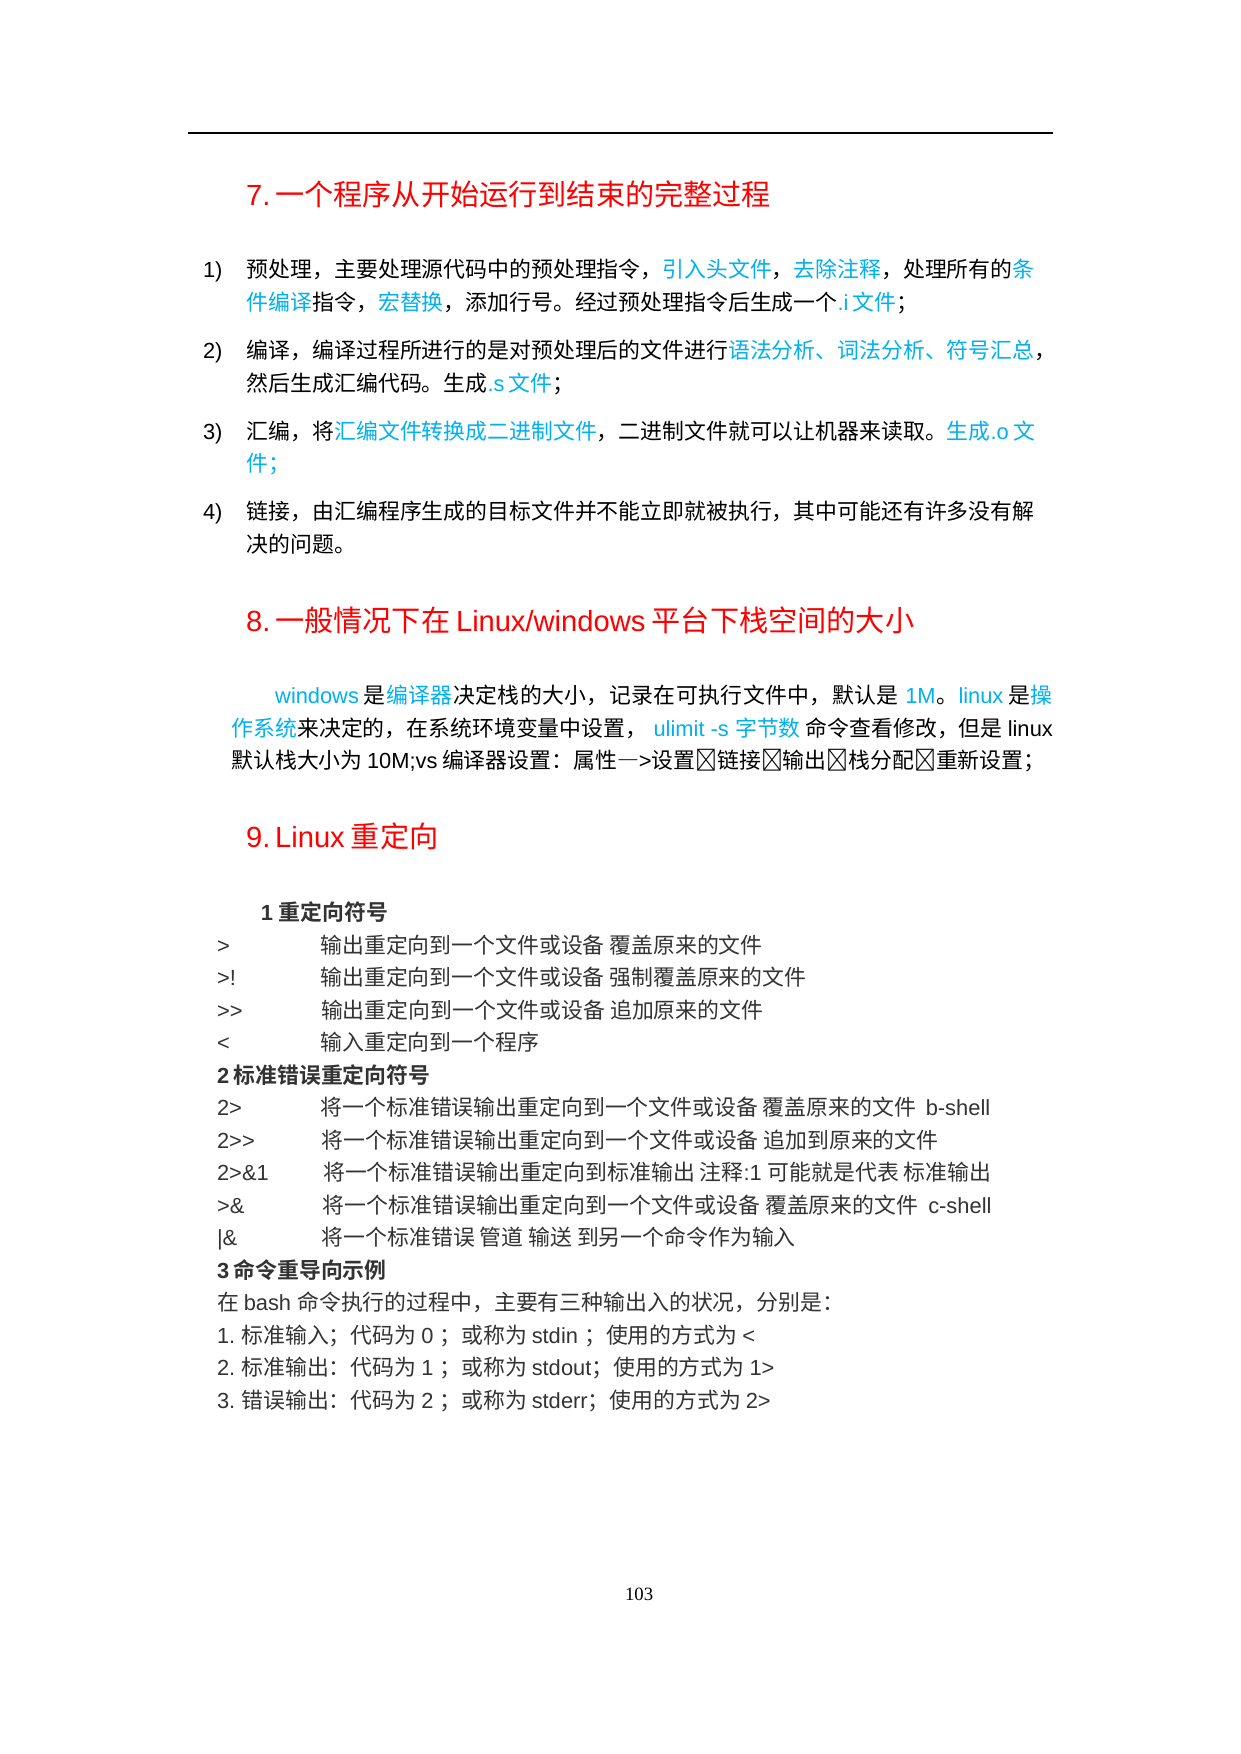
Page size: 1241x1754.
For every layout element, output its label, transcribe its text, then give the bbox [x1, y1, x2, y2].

text windows是编译器决定栈的大小，记录在可执行文件中，默认是1M。linux是操作系统来决定的，在系统环境变量中设置， ulimit -s 字节数 命令查看修改，但是linux默认栈大小为10M;vs编译器设置：属性—>设置链接输出栈分配重新设置； [231, 741, 1053, 776]
text 1 重定向符号 > 输出重定向到一个文件或设备 覆盖原来的文件 >! 输出重定向到一个文件或设备 强制覆盖原来的文件 >> 输出重定向到一个文件或设备 追加原来的文件 < 输入重定向到一个程序 2标准错误重定向符号 2> 将一个标准错误输出重定向到一个文件或设备 覆盖原来的文件 b-shell 2>> 将一个标准错误输出重定向到一个文件或设备 追加到原来的文件 2>&1 将一个标准错误输出重定向到标准输出 注释:1 可能就是代表 标准输出 >& 将一个标准错误输出重定向到一个文件或设备 覆盖原来的文件 c-shell |& 将一个标准错误 管道 输送 到另一个命令作为输入 3命令重导向示例 在 bash 命令执行的过程中，主要有三种输出入的状况，分别是： 1. 标准输入；代码为 0 ；或称为 stdin ；使用的方式为 < 2. 标准输出：代码为 1 ；或称为 stdout；使用的方式为 1> 3. 错误输出：代码为 2 ；或称为 stderr；使用的方式为 2> [217, 895, 1053, 1415]
subtitle 一般情况下在Linux/windows平台下栈空间的大小 [187, 586, 1053, 651]
text windows是编译器决定栈的大小，记录在可执行文件中，默认是1M。linux是操作系统来决定的，在系统环境变量中设置， ulimit -s 字节数 命令查看修改，但是linux默认栈大小为10M;vs编译器设置：属性—>设置链接输出栈分配重新设置； [231, 678, 1053, 716]
list 链接，由汇编程序生成的目标文件并不能立即就被执行，其中可能还有许多没有解决的问题。 [203, 494, 1053, 559]
subtitle 一个程序从开始运行到结束的完整过程 [187, 160, 1053, 225]
list 编译，编译过程所进行的是对预处理后的文件进行语法分析、词法分析、符号汇总，然后生成汇编代码。生成.s文件； [203, 333, 1053, 398]
subtitle Linux重定向 [187, 803, 1053, 868]
list 预处理，主要处理源代码中的预处理指令，引入头文件，去除注释，处理所有的条件编译指令，宏替换，添加行号。经过预处理指令后生成一个.i文件； [203, 252, 1053, 317]
list 汇编，将汇编文件转换成二进制文件，二进制文件就可以让机器来读取。生成.o文件； [203, 413, 1053, 478]
